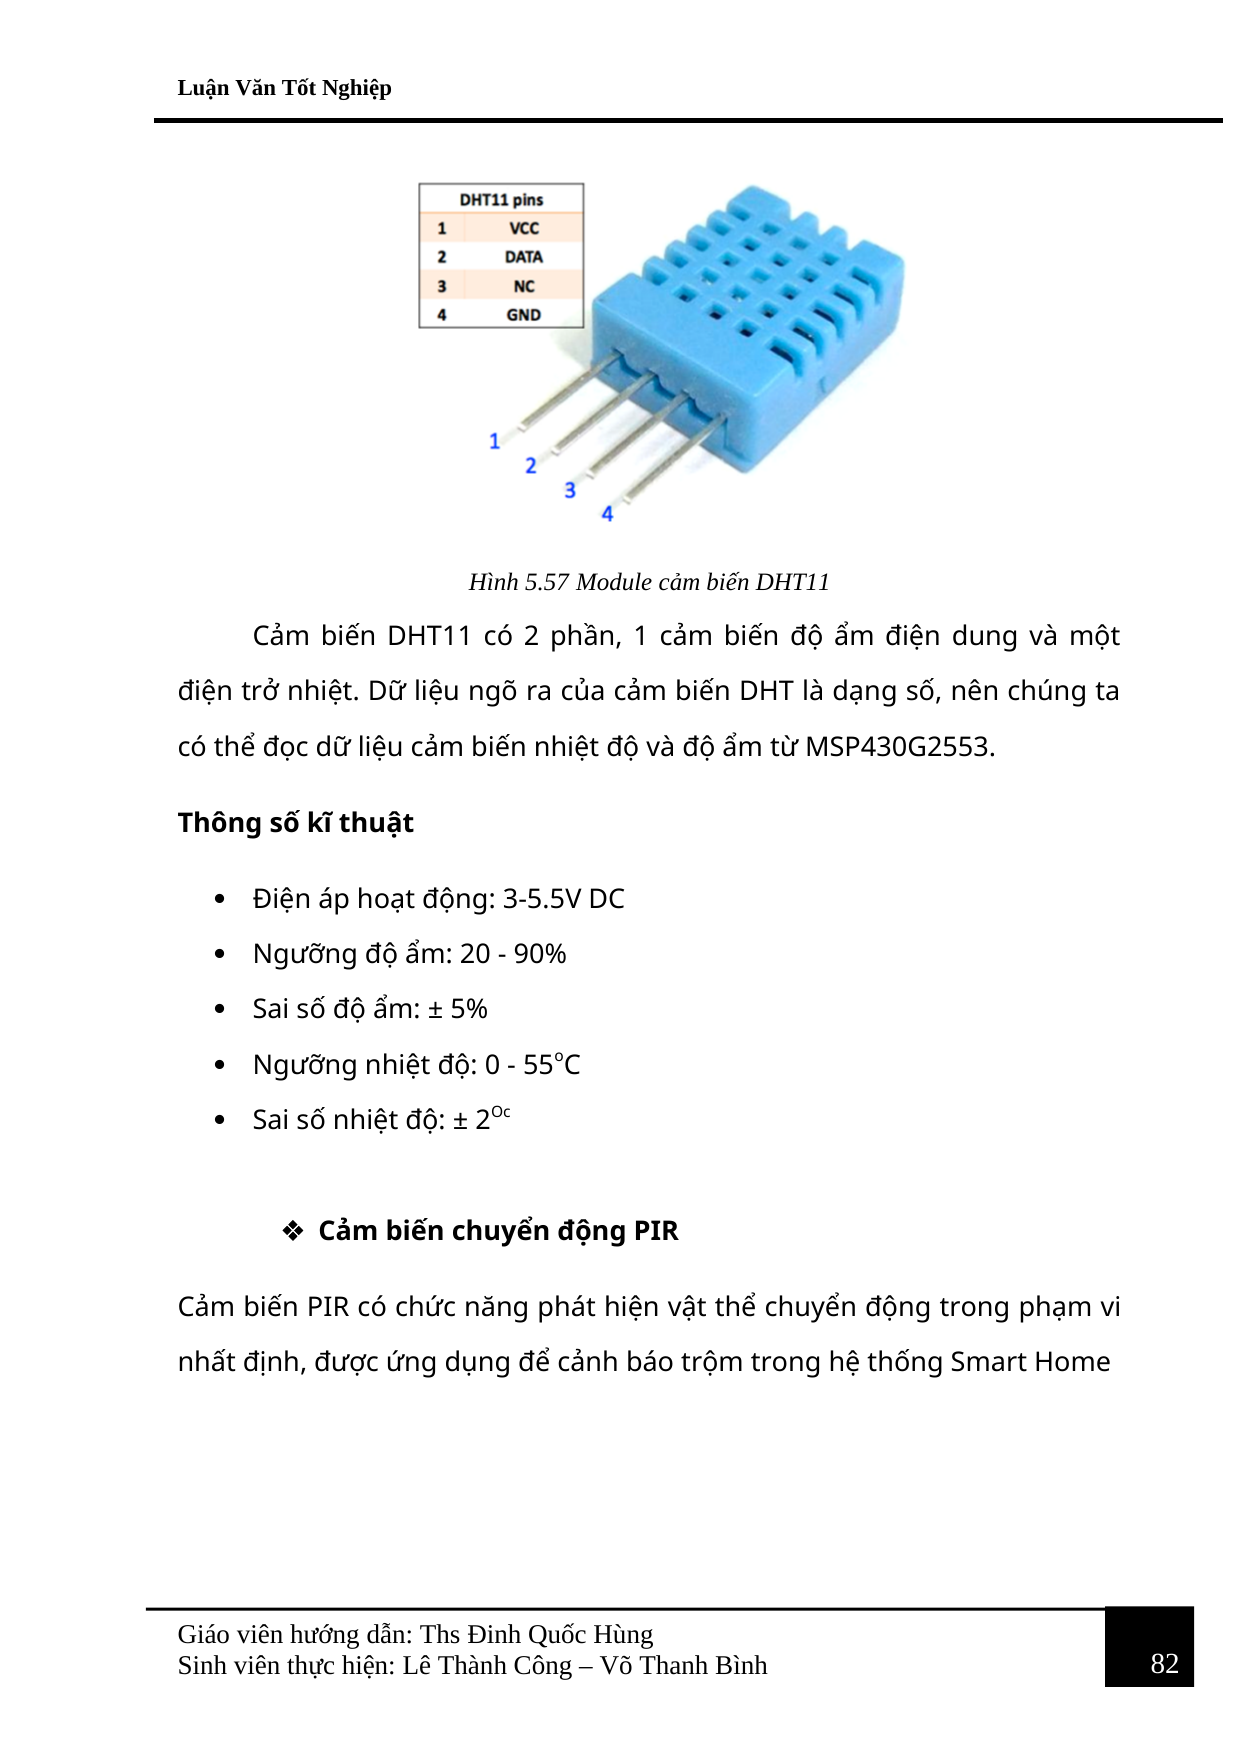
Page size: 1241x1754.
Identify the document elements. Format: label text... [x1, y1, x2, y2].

list Điện áp hoạt động: 3-5.5V DC [215, 879, 1122, 916]
text Thông số kĩ thuật [177, 803, 1122, 840]
list Ngưỡng độ ẩm: 20 - 90% [215, 934, 1122, 971]
list Cảm biến chuyển động PIR [281, 1211, 1122, 1248]
text Cảm biến PIR có chức năng phát hiện vật thể chuyển động trong phạm vi nhất định, được ứng dụng để cảnh báo trộm trong hệ thống Smart Home [177, 1287, 1122, 1379]
picture [378, 150, 921, 532]
list Sai số nhiệt độ: ± 2Oc [215, 1101, 1122, 1137]
list Sai số độ ẩm: ± 5% [215, 990, 1122, 1027]
list Ngưỡng nhiệt độ: 0 - 55oC [215, 1045, 1122, 1082]
text Cảm biến DHT11 có 2 phần, 1 cảm biến độ ẩm điện dung và một điện trở nhiệt. Dữ liệu ngõ ra của cảm biến DHT là dạng số, nên chúng ta có thể đọc dữ liệu cảm biến nhiệt độ và độ ẩm từ MSP430G2553. [177, 616, 1122, 764]
